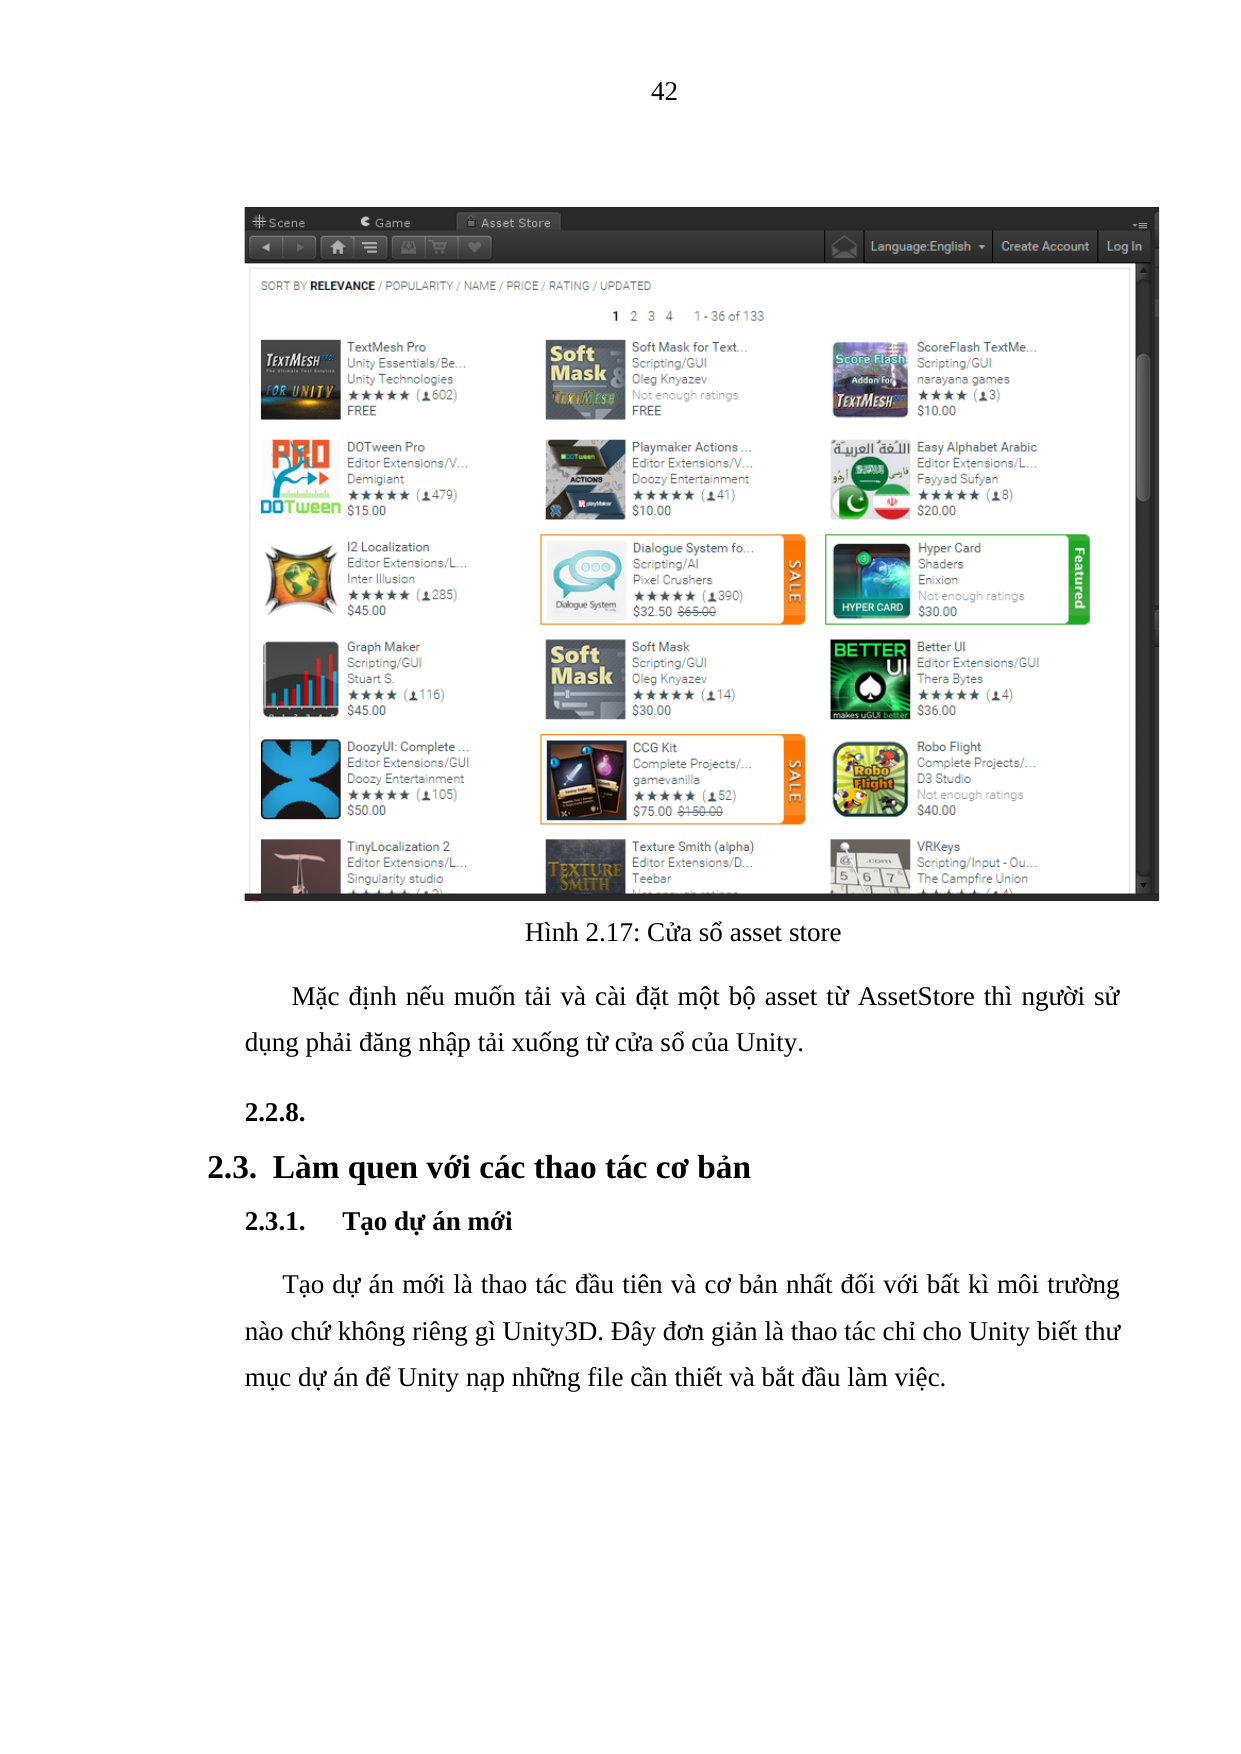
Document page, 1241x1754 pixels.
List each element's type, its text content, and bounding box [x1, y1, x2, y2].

text Mặc định nếu muốn tải và cài đặt một bộ asset từ AssetStore thì người sử dụng phải đăng nhập tải xuống từ cửa sổ của Unity. [244, 980, 1122, 1058]
list Làm quen với các thao tác cơ bản [207, 1147, 1122, 1186]
list Tạo dự án mới [244, 1205, 1122, 1236]
text Tạo dự án mới là thao tác đầu tiên và cơ bản nhất đối với bất kì môi trường nào chứ không riêng gì Unity3D. Đây đơn giản là thao tác chỉ cho Unity biết thư mục dự án để Unity nạp những file cần thiết và bắt đầu làm việc. [244, 1268, 1122, 1393]
text Hình 2.17: Cửa sổ asset store [244, 901, 1122, 948]
picture [244, 207, 1160, 901]
